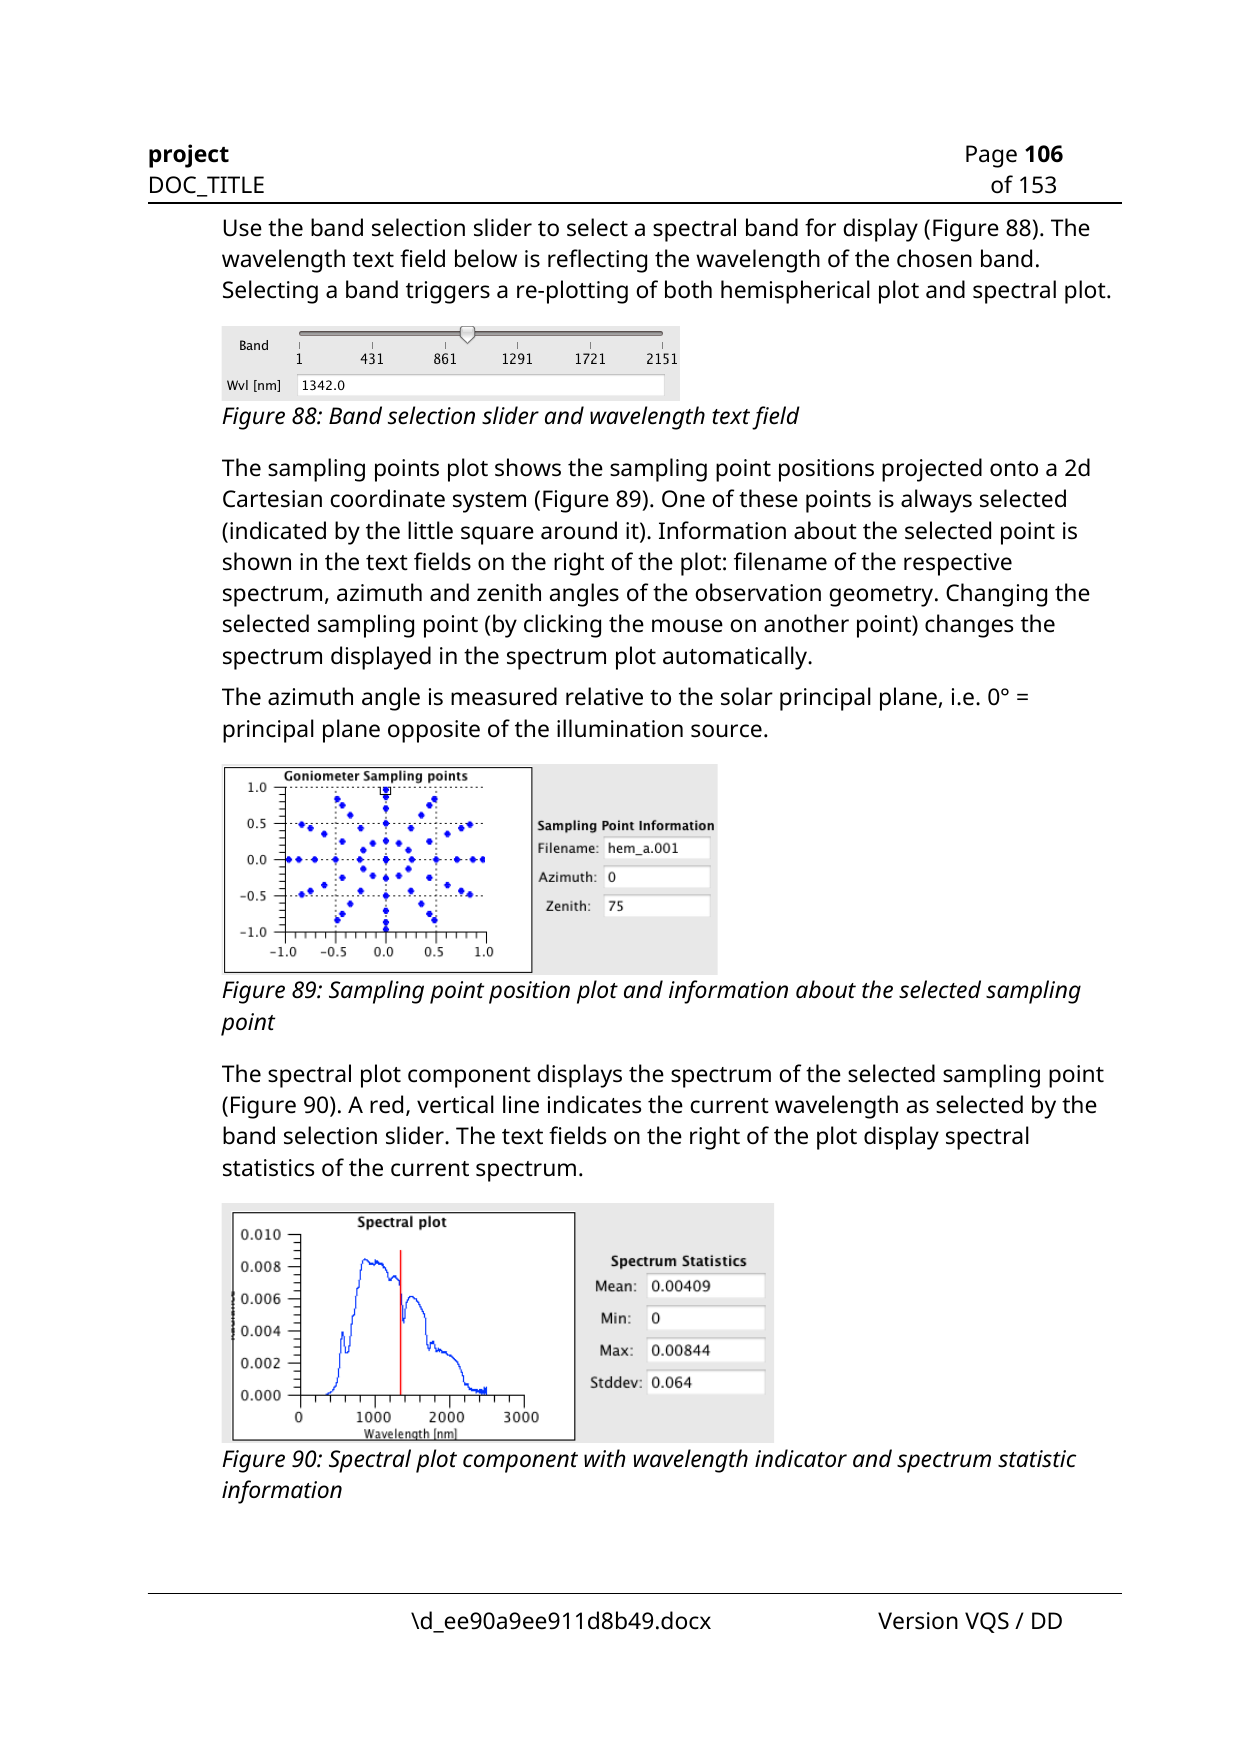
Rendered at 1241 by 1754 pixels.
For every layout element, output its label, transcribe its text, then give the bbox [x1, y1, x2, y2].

text Use the band selection slider to select a spectral band for display (Figure 88). The wavelength text field below is reflecting the wavelength of the chosen band. Selecting a band triggers a re-plotting of both hemispherical plot and spectral plot. [222, 211, 1122, 305]
text Figure 88: Band selection slider and wavelength text field [222, 400, 1122, 431]
text Figure 89: Sampling point position plot and information about the selected sampling point [222, 974, 1122, 1037]
picture [221, 326, 680, 401]
picture [221, 1203, 775, 1443]
text Figure 90: Spectral plot component with wavelength indicator and spectrum statistic information [222, 1442, 1122, 1505]
text The azimuth angle is measured relative to the solar principal plane, i.e. 0° = principal plane opposite of the illumination source. [222, 681, 1122, 744]
text The spectral plot component displays the spectrum of the selected sampling point (Figure 90). A red, vertical line indicates the current wavelength as selected by the band selection slider. The text fields on the right of the plot display spectral statistics of the current spectrum. [222, 1058, 1122, 1183]
picture [221, 764, 718, 975]
